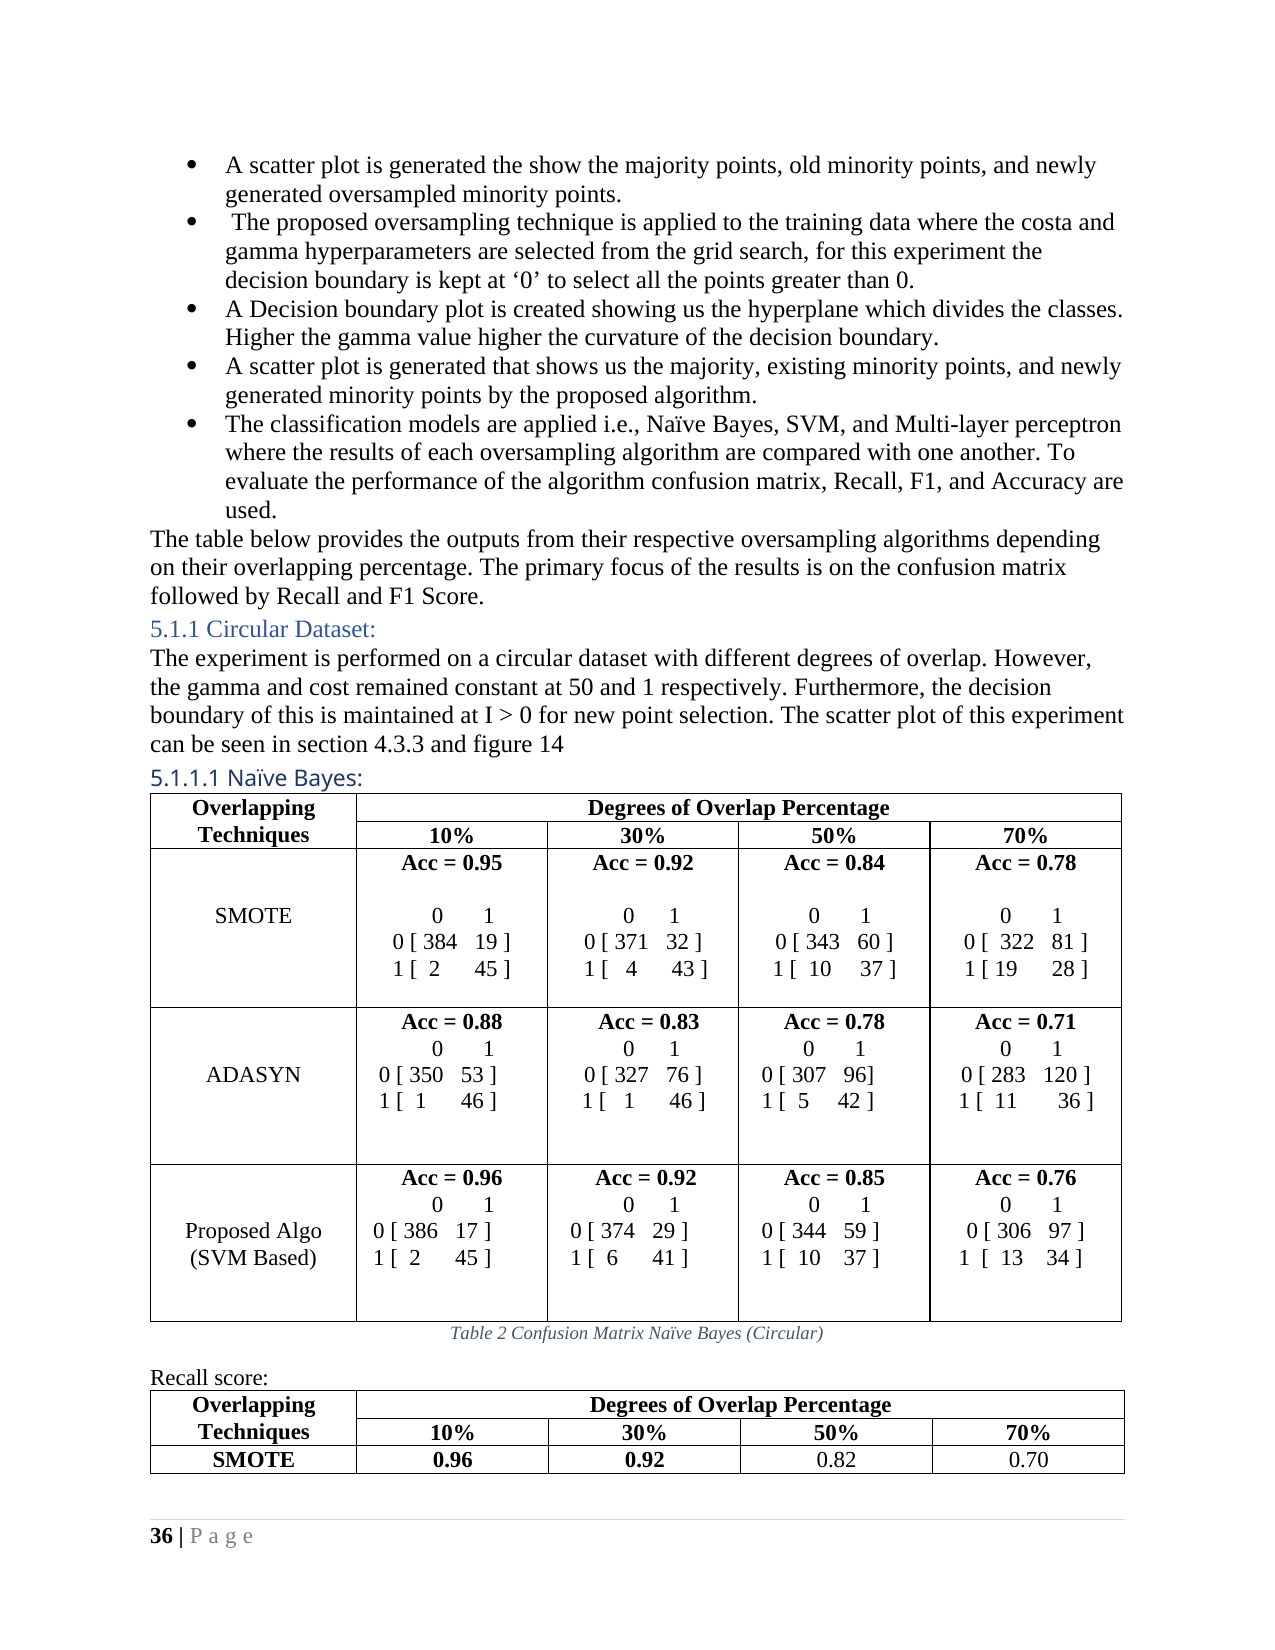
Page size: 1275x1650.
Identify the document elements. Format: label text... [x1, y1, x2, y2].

table_cell SMOTE [151, 1446, 356, 1472]
table_cell 30% [549, 1419, 740, 1445]
table_cell Acc = 0.78 0 1 0 [ 322 81 ] 1 [ 19 28 ] [931, 849, 1121, 1007]
list The classification models are applied i.e., Naïve Bayes, SVM, and Multi-layer perceptron where the results of each oversampling algorithm are compared with one another. To evaluate the performance of the algorithm confusion matrix, Recall, F1, and Accuracy are used. [187, 409, 1125, 524]
table_cell 50% [741, 1419, 932, 1445]
table_cell 30% [548, 822, 738, 848]
table_cell Proposed Algo (SVM Based) [151, 1165, 356, 1321]
table_cell Acc = 0.92 0 1 0 [ 371 32 ] 1 [ 4 43 ] [548, 849, 738, 1007]
table_cell ADASYN [151, 1008, 356, 1163]
list A scatter plot is generated the show the majority points, old minority points, and newly generated oversampled minority points. [187, 150, 1125, 207]
list A Decision boundary plot is created showing us the hyperplane which divides the classes. Higher the gamma value higher the curvature of the decision boundary. [187, 294, 1125, 351]
table_cell Acc = 0.78 0 1 0 [ 307 96] 1 [ 5 42 ] [739, 1008, 929, 1163]
list The proposed oversampling technique is applied to the training data where the costa and gamma hyperparameters are selected from the grid search, for this experiment the decision boundary is kept at ‘0’ to select all the points greater than 0. [187, 207, 1125, 294]
table_header Overlapping Techniques [151, 794, 356, 848]
table_cell 0.70 [933, 1446, 1124, 1472]
text Recall score: [150, 1364, 1125, 1390]
subtitle 5.1.1 Circular Dataset: [150, 614, 1125, 643]
table_cell 0.92 [549, 1446, 740, 1472]
text The table below provides the outputs from their respective oversampling algorithms depending on their overlapping percentage. The primary focus of the results is on the confusion matrix followed by Recall and F1 Score. [150, 524, 1125, 610]
table_header Degrees of Overlap Percentage [357, 1391, 1124, 1418]
table_cell 10% [357, 822, 547, 848]
table_cell Acc = 0.84 0 1 0 [ 343 60 ] 1 [ 10 37 ] [739, 849, 929, 1007]
table_cell Acc = 0.85 0 1 0 [ 344 59 ] 1 [ 10 37 ] [739, 1165, 929, 1321]
table_cell 70% [931, 822, 1121, 848]
table_cell 10% [357, 1419, 548, 1445]
table_cell SMOTE [151, 849, 356, 1007]
table_header Overlapping Techniques [151, 1391, 356, 1445]
table_cell 70% [933, 1419, 1124, 1445]
text The experiment is performed on a circular dataset with different degrees of overlap. However, the gamma and cost remained constant at 50 and 1 respectively. Furthermore, the decision boundary of this is maintained at I > 0 for new point selection. The scatter plot of this experiment can be seen in section 4.3.3 and figure 14 [150, 643, 1125, 758]
list A scatter plot is generated that shows us the majority, existing minority points, and newly generated minority points by the proposed algorithm. [187, 351, 1125, 409]
table_cell 50% [739, 822, 929, 848]
table_cell Acc = 0.88 0 1 0 [ 350 53 ] 1 [ 1 46 ] [357, 1008, 547, 1163]
table_cell Acc = 0.96 0 1 0 [ 386 17 ] 1 [ 2 45 ] [357, 1165, 547, 1321]
table_header Degrees of Overlap Percentage [357, 794, 1121, 821]
table_cell Acc = 0.76 0 1 0 [ 306 97 ] 1 [ 13 34 ] [931, 1165, 1121, 1321]
subtitle 5.1.1.1 Naïve Bayes: [150, 762, 1125, 793]
table_cell 0.82 [741, 1446, 932, 1472]
table_cell 0.96 [357, 1446, 548, 1472]
table_cell Acc = 0.92 0 1 0 [ 374 29 ] 1 [ 6 41 ] [548, 1165, 738, 1321]
table_cell Acc = 0.95 0 1 0 [ 384 19 ] 1 [ 2 45 ] [357, 849, 547, 1007]
table_cell Acc = 0.83 0 1 0 [ 327 76 ] 1 [ 1 46 ] [548, 1008, 738, 1163]
table_cell Acc = 0.71 0 1 0 [ 283 120 ] 1 [ 11 36 ] [931, 1008, 1121, 1163]
